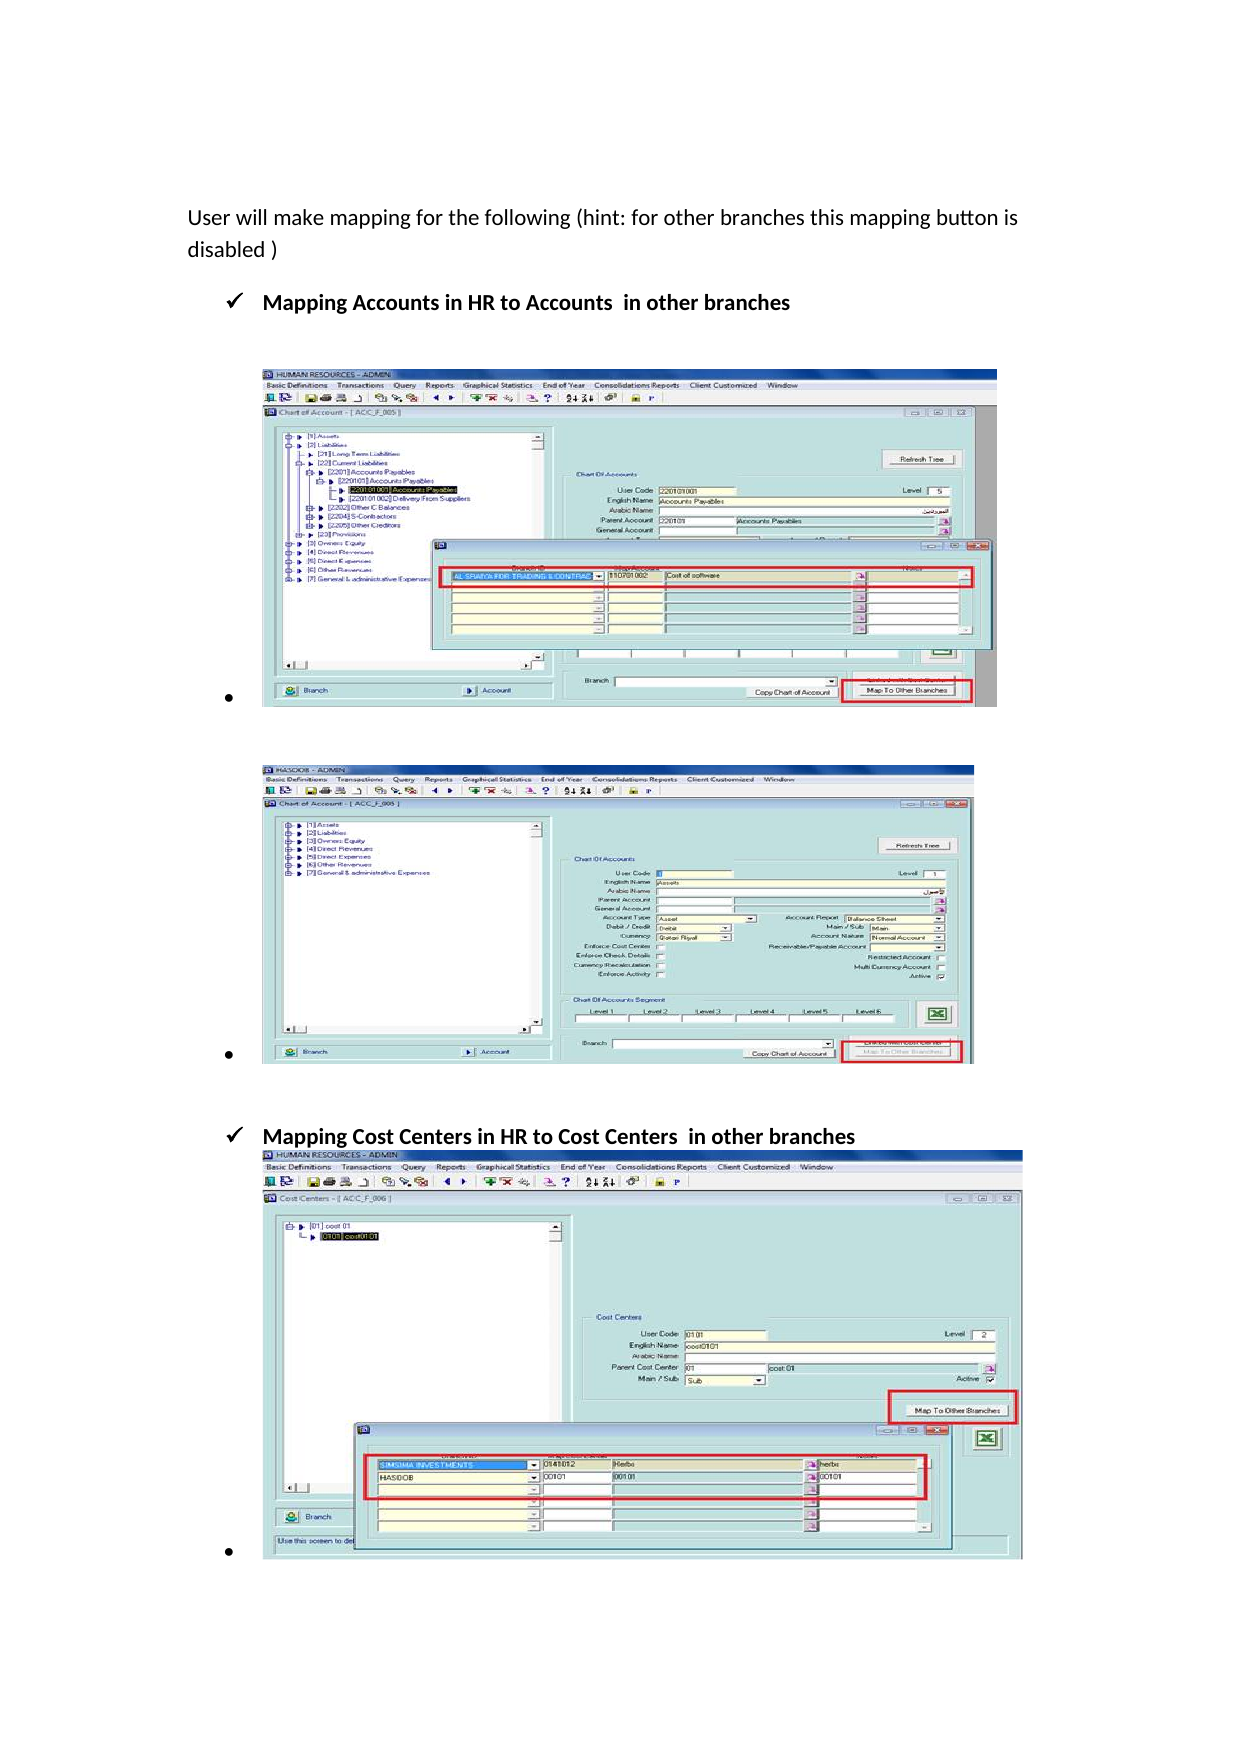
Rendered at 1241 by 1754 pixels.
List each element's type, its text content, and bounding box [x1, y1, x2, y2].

picture [262, 369, 997, 707]
list Mapping Cost Centers in HR to Cost Centers in other branches [225, 1122, 1053, 1151]
list Mapping Accounts in HR to Accounts in other branches [225, 288, 1053, 316]
text User will make mapping for the following (hint: for other branches this mapping button is disabled ) [187, 203, 1053, 263]
picture [262, 1150, 1023, 1560]
picture [262, 765, 975, 1064]
